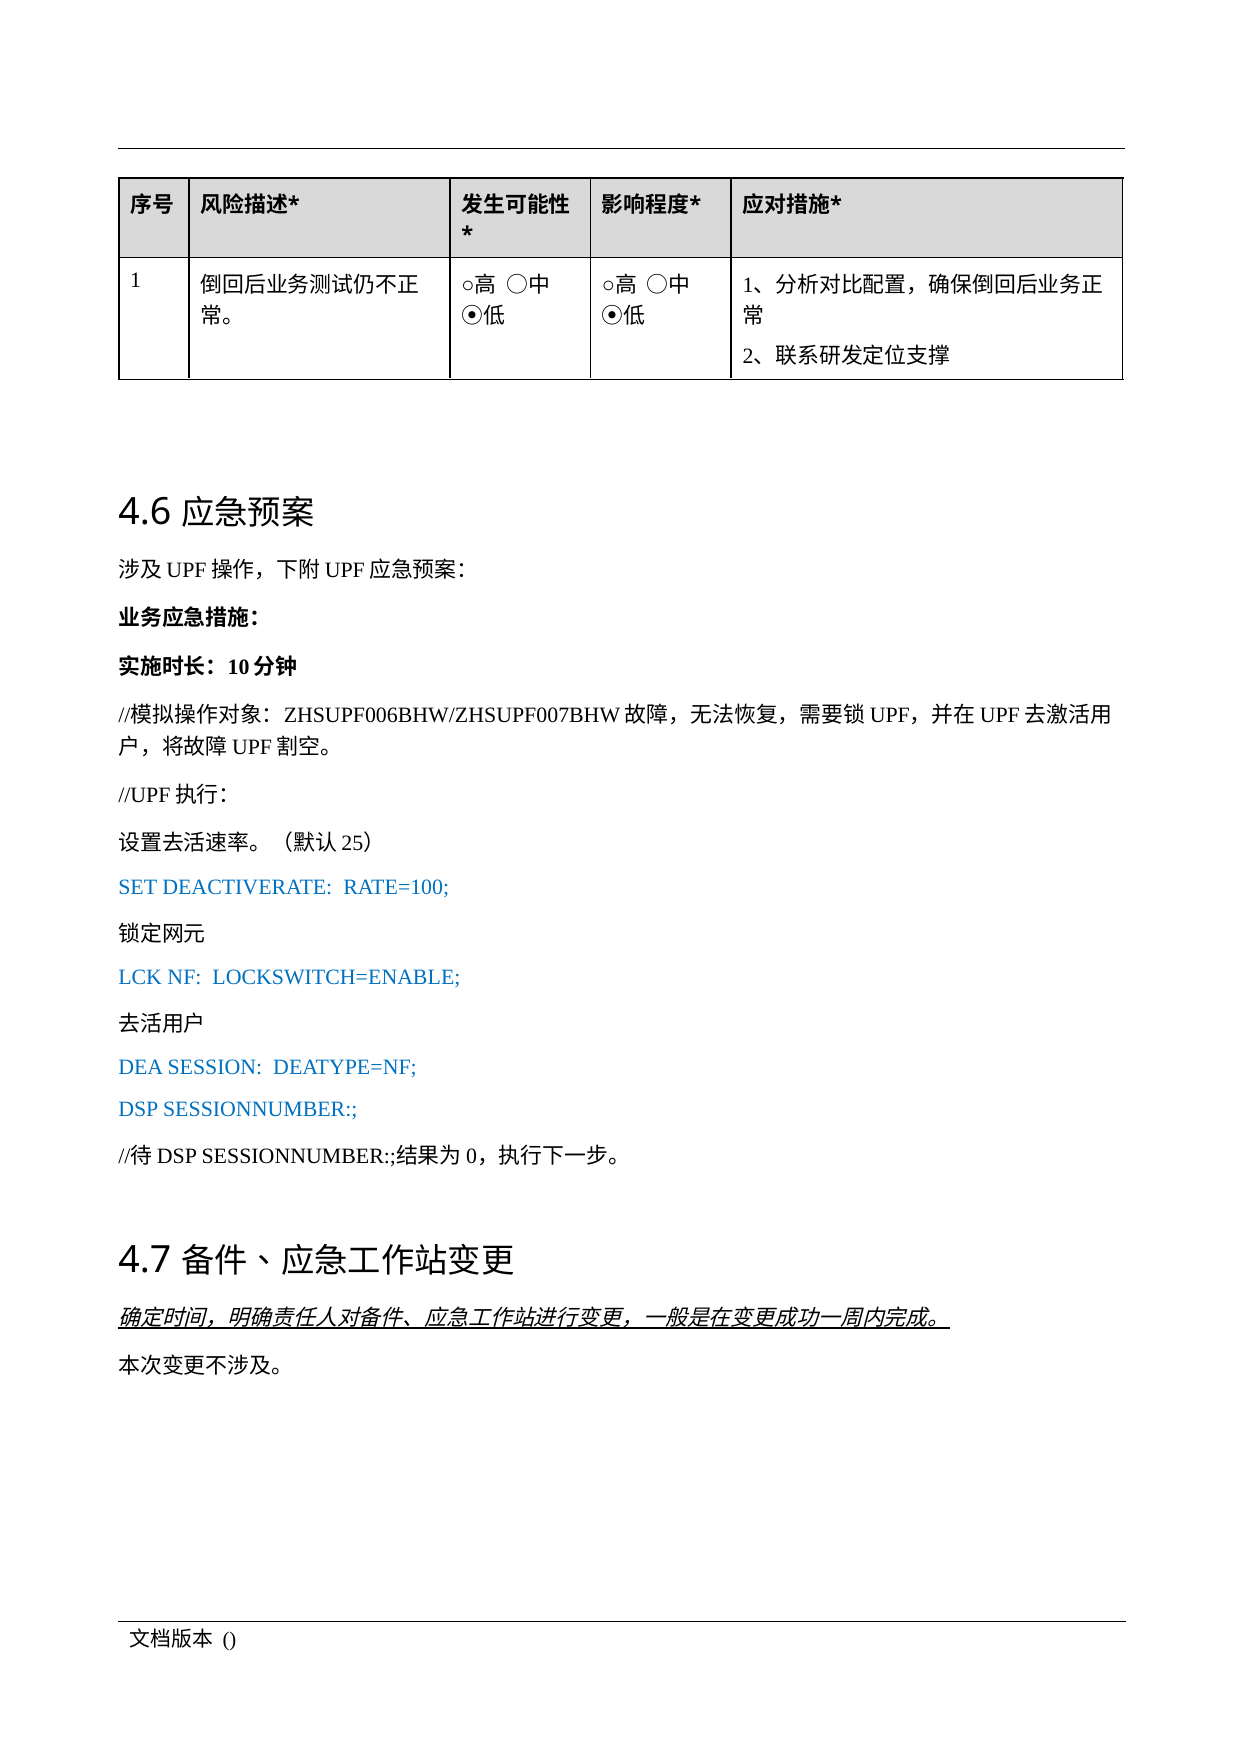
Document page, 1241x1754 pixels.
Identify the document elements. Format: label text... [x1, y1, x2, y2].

table_cell ○高 ○中 ⦿低 [591, 258, 730, 378]
text LCK NF: LOCKSWITCH=ENABLE; [118, 964, 1122, 989]
table_cell 1 [120, 258, 188, 378]
text 锁定网元 [118, 916, 1122, 947]
text //模拟操作对象：ZHSUPF006BHW/ZHSUPF007BHW故障，无法恢复，需要锁UPF，并在UPF去激活用户，将故障UPF割空。 [118, 697, 1122, 760]
table_header 发生可能性* [451, 179, 590, 257]
text DSP SESSIONNUMBER:; [118, 1096, 1122, 1121]
table_header 风险描述* [190, 179, 449, 257]
table_cell 1、分析对比配置，确保倒回后业务正常 2、联系研发定位支撑 [732, 258, 1122, 378]
subtitle 备件、应急工作站变更 [118, 1232, 1122, 1283]
text DEA SESSION: DEATYPE=NF; [118, 1054, 1122, 1079]
subtitle 应急预案 [118, 484, 1122, 535]
table_header 影响程度* [591, 179, 730, 257]
table_cell 倒回后业务测试仍不正常。 [190, 258, 449, 378]
text 实施时长：10分钟 [118, 649, 1122, 680]
text 去活用户 [118, 1006, 1122, 1037]
text 涉及UPF操作，下附UPF应急预案： [118, 552, 1122, 584]
text 业务应急措施： [118, 600, 1122, 632]
table_header 序号 [120, 179, 188, 257]
table_header 应对措施* [732, 179, 1122, 257]
text SET DEACTIVERATE: RATE=100; [118, 874, 1122, 899]
table_cell ○高 ○中 ⦿低 [451, 258, 590, 378]
text //UPF执行： [118, 777, 1122, 809]
text 设置去活速率。（默认25） [118, 825, 1122, 857]
text 本次变更不涉及。 [118, 1348, 1122, 1380]
text //待DSP SESSIONNUMBER:;结果为0，执行下一步。 [118, 1138, 1122, 1169]
text 确定时间，明确责任人对备件、应急工作站进行变更，一般是在变更成功一周内完成。 [118, 1300, 1122, 1331]
